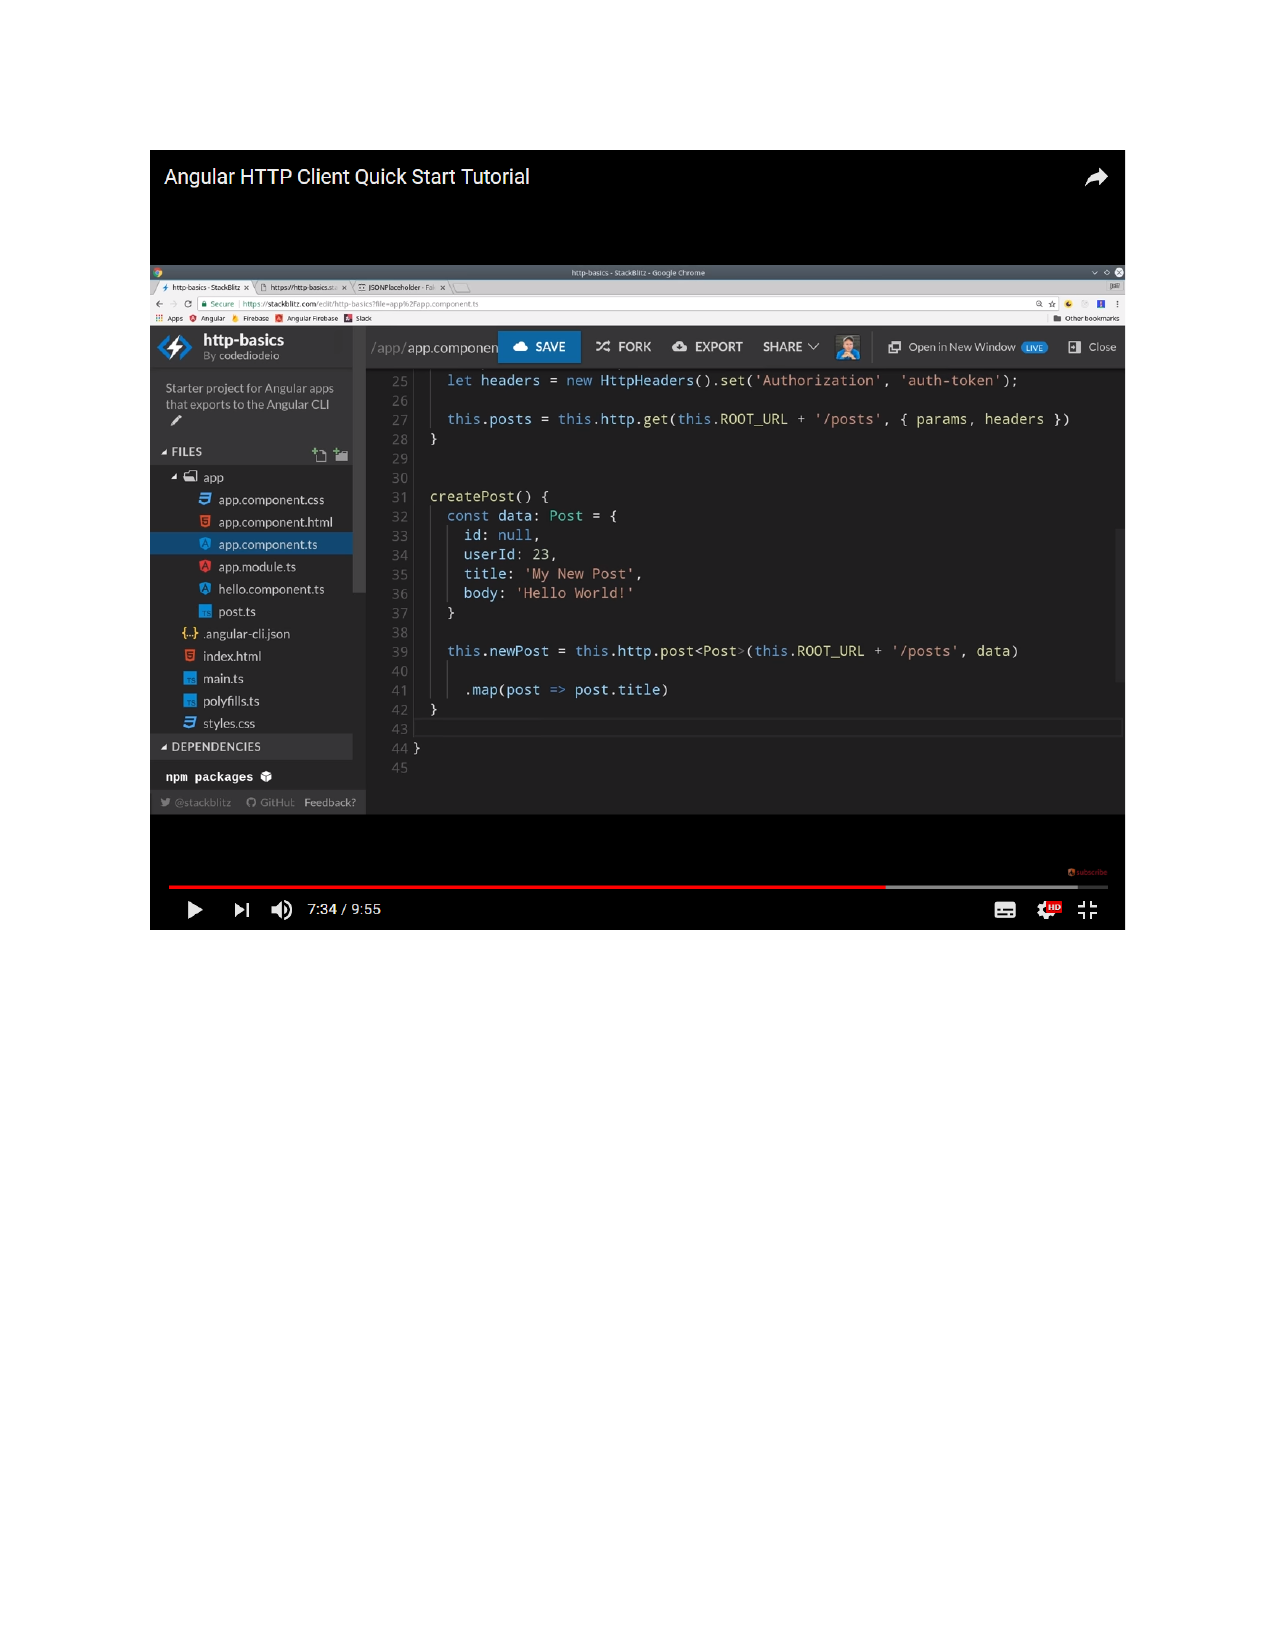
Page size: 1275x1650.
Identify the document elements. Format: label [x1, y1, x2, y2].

picture [150, 150, 1125, 930]
